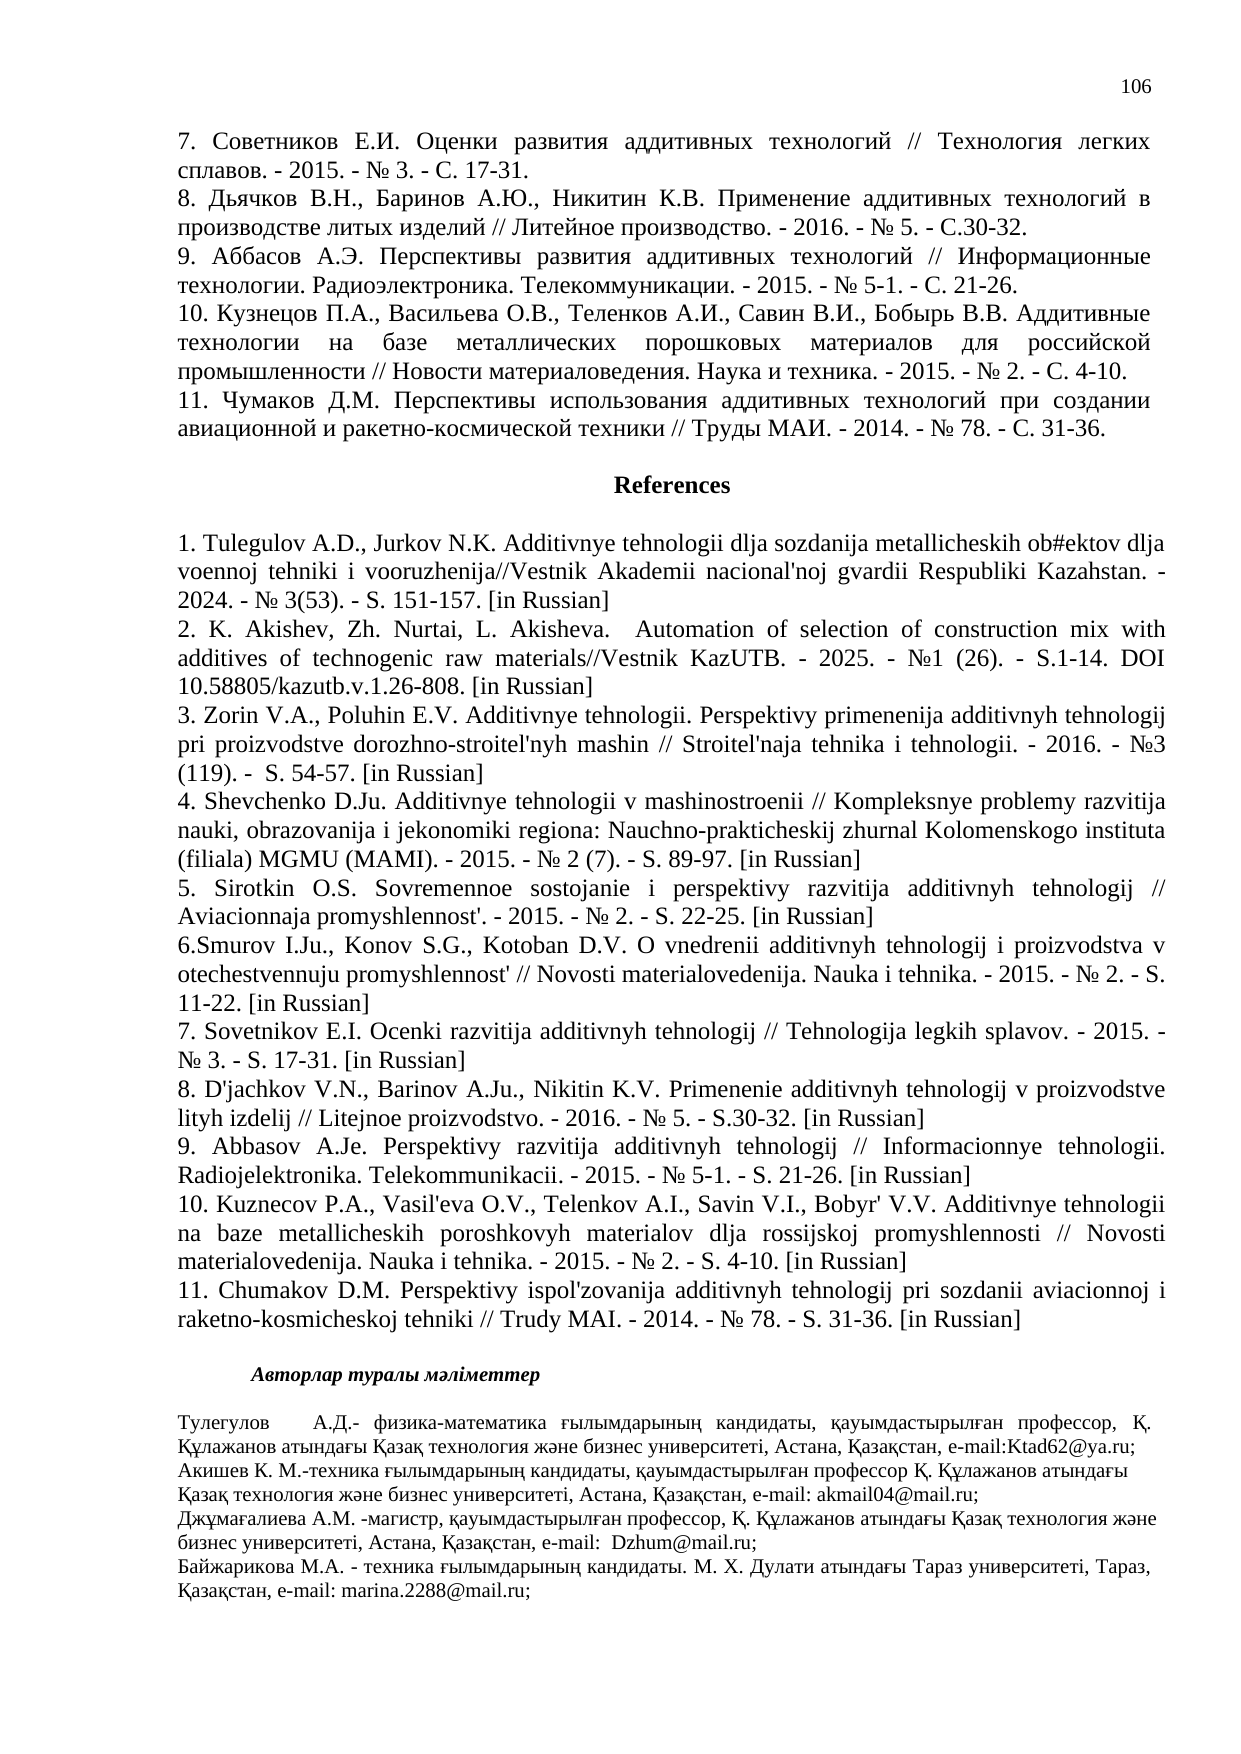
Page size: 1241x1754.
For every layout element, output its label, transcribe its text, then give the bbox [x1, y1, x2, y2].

text 8. D'jachkov V.N., Barinov A.Ju., Nikitin K.V. Primenenie additivnyh tehnologij v proizvodstve lityh izdelij // Litejnoe proizvodstvo. - 2016. - № 5. - S.30-32. [in Russian] [177, 1074, 1167, 1131]
text 6.Smurov I.Ju., Konov S.G., Kotoban D.V. O vnedrenii additivnyh tehnologij i proizvodstva v otechestvennuju promyshlennost' // Novosti materialovedenija. Nauka i tehnika. - 2015. - № 2. - S. 11-22. [in Russian] [177, 930, 1167, 1016]
text 10. Кузнецов П.А., Васильева О.В., Теленков А.И., Савин В.И., Бобырь В.В. Аддитивные технологии на базе металлических порошковых материалов для российской промышленности // Новости материаловедения. Наука и техника. - 2015. - № 2. - С. 4-10. [177, 298, 1152, 385]
text 7. Советников Е.И. Оценки развития аддитивных технологий // Технология легких сплавов. - 2015. - № 3. - С. 17-31. [177, 126, 1152, 183]
text Тулегулов А.Д.- физика-математика ғылымдарының кандидаты, қауымдастырылған профессор, Қ. Құлажанов атындағы Қазақ технология және бизнес университеті, Астана, Қазақстан, e-mail:Ktad62@ya.ru; [177, 1409, 1152, 1458]
text Авторлар туралы мәліметтер [177, 1361, 1167, 1386]
text References [177, 470, 1167, 499]
text 4. Shevchenko D.Ju. Additivnye tehnologii v mashinostroenii // Kompleksnye problemy razvitija nauki, obrazovanija i jekonomiki regiona: Nauchno-prakticheskij zhurnal Kolomenskogo instituta (filiala) MGMU (MAMI). - 2015. - № 2 (7). - S. 89-97. [in Russian] [177, 786, 1167, 873]
text 1. Tulegulov A.D., Jurkov N.K. Additivnye tehnologii dlja sozdanija metallicheskih ob#ektov dlja voennoj tehniki i vooruzhenija//Vestnik Akademii nacional'noj gvardii Respubliki Kazahstan. - 2024. - № 3(53). - S. 151-157. [in Russian] [177, 528, 1167, 614]
text Байжарикова М.А. - техника ғылымдарының кандидаты. М. Х. Дулати атындағы Тараз университеті, Тараз, Қазақстан, e-mail: marina.2288@mail.ru; [177, 1554, 1152, 1602]
text 7. Sovetnikov E.I. Ocenki razvitija additivnyh tehnologij // Tehnologija legkih splavov. - 2015. - № 3. - S. 17-31. [in Russian] [177, 1016, 1167, 1074]
text Джұмағалиева А.М. -магистр, қауымдастырылған профессор, Қ. Құлажанов атындағы Қазақ технология және бизнес университеті, Астана, Қазақстан, e-mail: Dzhum@mail.ru; [177, 1506, 1167, 1554]
text 9. Abbasov A.Je. Perspektivy razvitija additivnyh tehnologij // Informacionnye tehnologii. Radiojelektronika. Telekommunikacii. - 2015. - № 5-1. - S. 21-26. [in Russian] [177, 1131, 1167, 1189]
text 8. Дьячков В.Н., Баринов А.Ю., Никитин К.В. Применение аддитивных технологий в производстве литых изделий // Литейное производство. - 2016. - № 5. - С.30-32. [177, 183, 1152, 241]
text 2. K. Akishev, Zh. Nurtai, L. Akisheva. Automation of selection of construction mix with additives of technogenic raw materials//Vestnik KazUTB. - 2025. - №1 (26). - S.1-14. DOI 10.58805/kazutb.v.1.26-808. [in Russian] [177, 614, 1167, 700]
text 3. Zorin V.A., Poluhin E.V. Additivnye tehnologii. Perspektivy primenenija additivnyh tehnologij pri proizvodstve dorozhno-stroitel'nyh mashin // Stroitel'naja tehnika i tehnologii. - 2016. - №3 (119). - S. 54-57. [in Russian] [177, 700, 1167, 786]
text Акишев К. М.-техника ғылымдарының кандидаты, қауымдастырылған профессор Қ. Құлажанов атындағы Қазақ технология және бизнес университеті, Астана, Қазақстан, e-mail: akmail04@mail.ru; [177, 1458, 1167, 1506]
text 9. Аббасов А.Э. Перспективы развития аддитивных технологий // Информационные технологии. Радиоэлектроника. Телекоммуникации. - 2015. - № 5-1. - С. 21-26. [177, 241, 1152, 298]
text 5. Sirotkin O.S. Sovremennoe sostojanie i perspektivy razvitija additivnyh tehnologij // Aviacionnaja promyshlennost'. - 2015. - № 2. - S. 22-25. [in Russian] [177, 873, 1167, 930]
text 10. Kuznecov P.A., Vasil'eva O.V., Telenkov A.I., Savin V.I., Bobyr' V.V. Additivnye tehnologii na baze metallicheskih poroshkovyh materialov dlja rossijskoj promyshlennosti // Novosti materialovedenija. Nauka i tehnika. - 2015. - № 2. - S. 4-10. [in Russian] [177, 1189, 1167, 1275]
text 11. Чумаков Д.М. Перспективы использования аддитивных технологий при создании авиационной и ракетно-космической техники // Труды МАИ. - 2014. - № 78. - С. 31-36. [177, 385, 1152, 442]
text 11. Chumakov D.M. Perspektivy ispol'zovanija additivnyh tehnologij pri sozdanii aviacionnoj i raketno-kosmicheskoj tehniki // Trudy MAI. - 2014. - № 78. - S. 31-36. [in Russian] [177, 1275, 1167, 1333]
